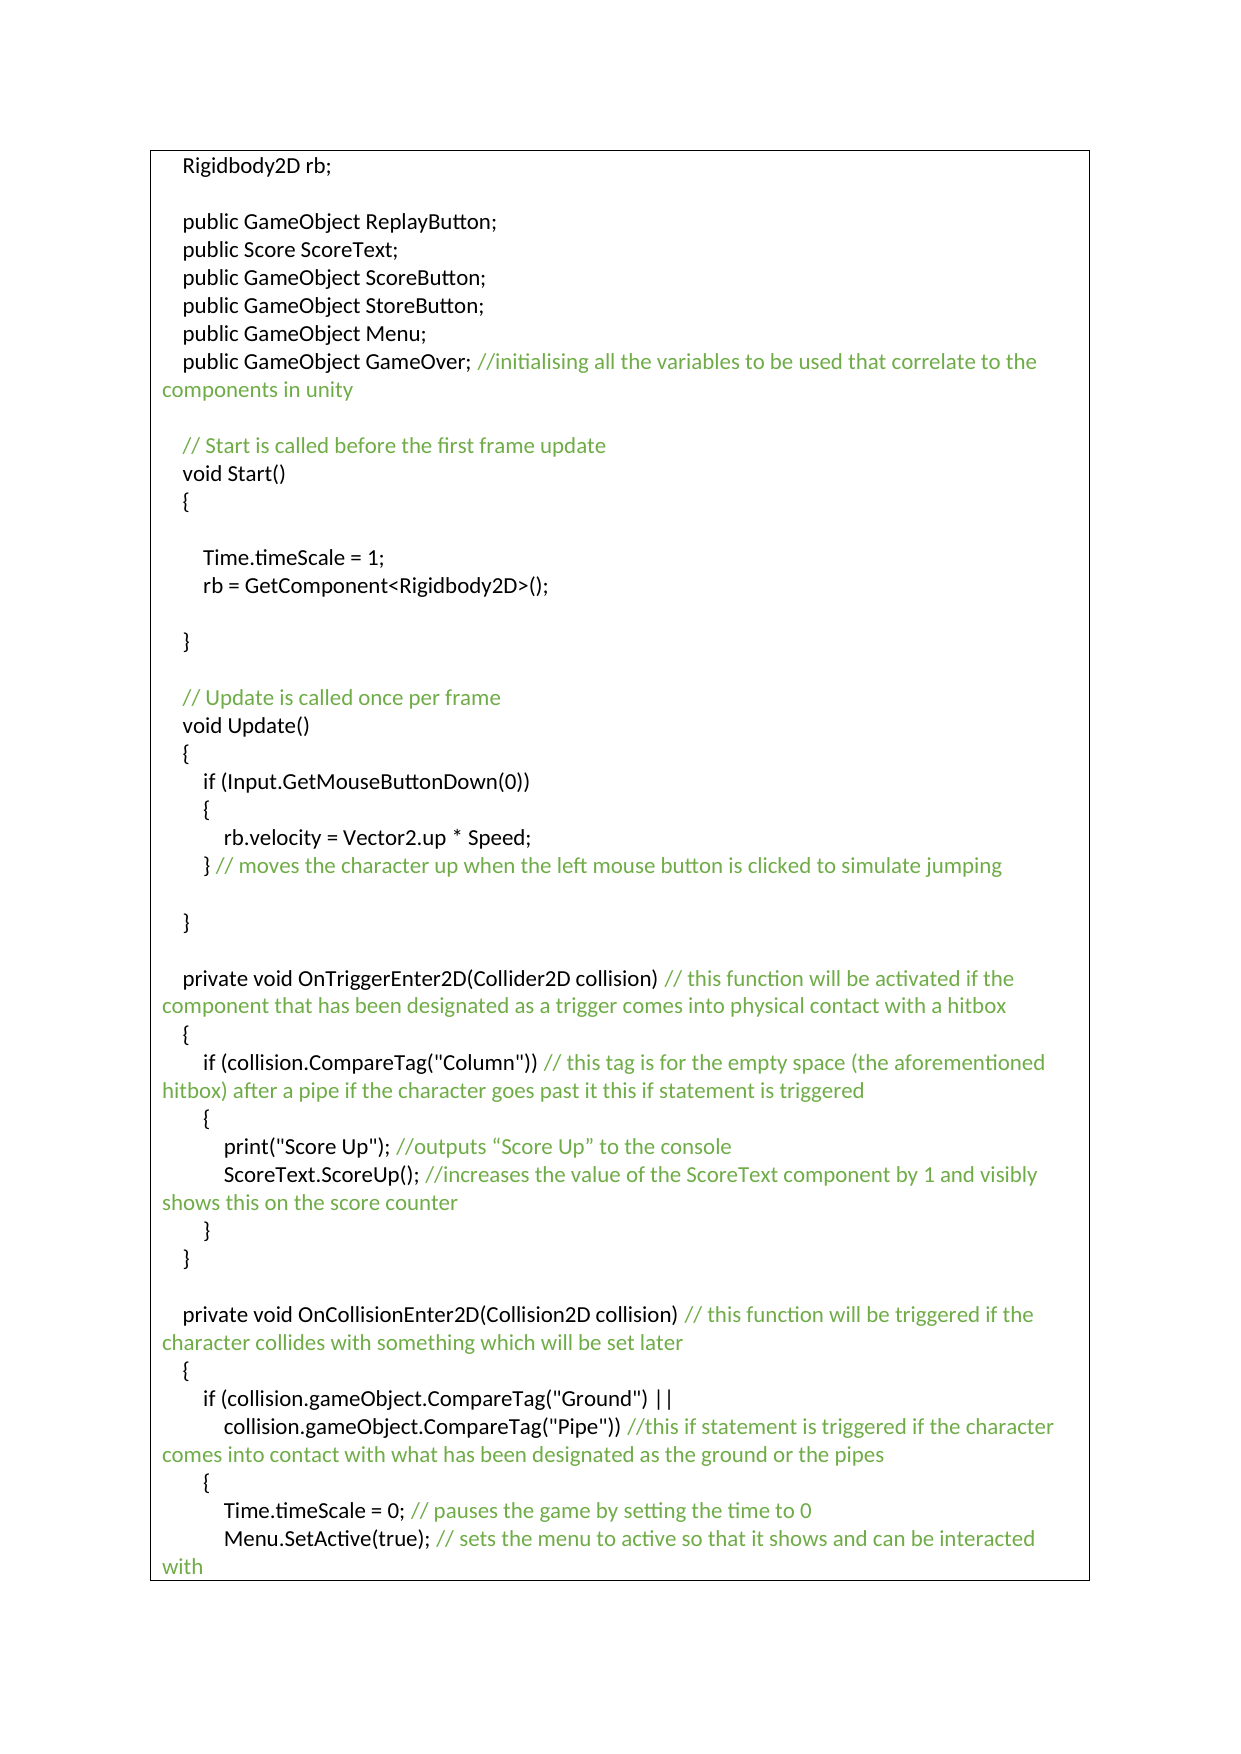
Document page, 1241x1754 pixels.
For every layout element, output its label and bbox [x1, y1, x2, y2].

table_cell [151, 151, 1089, 1580]
